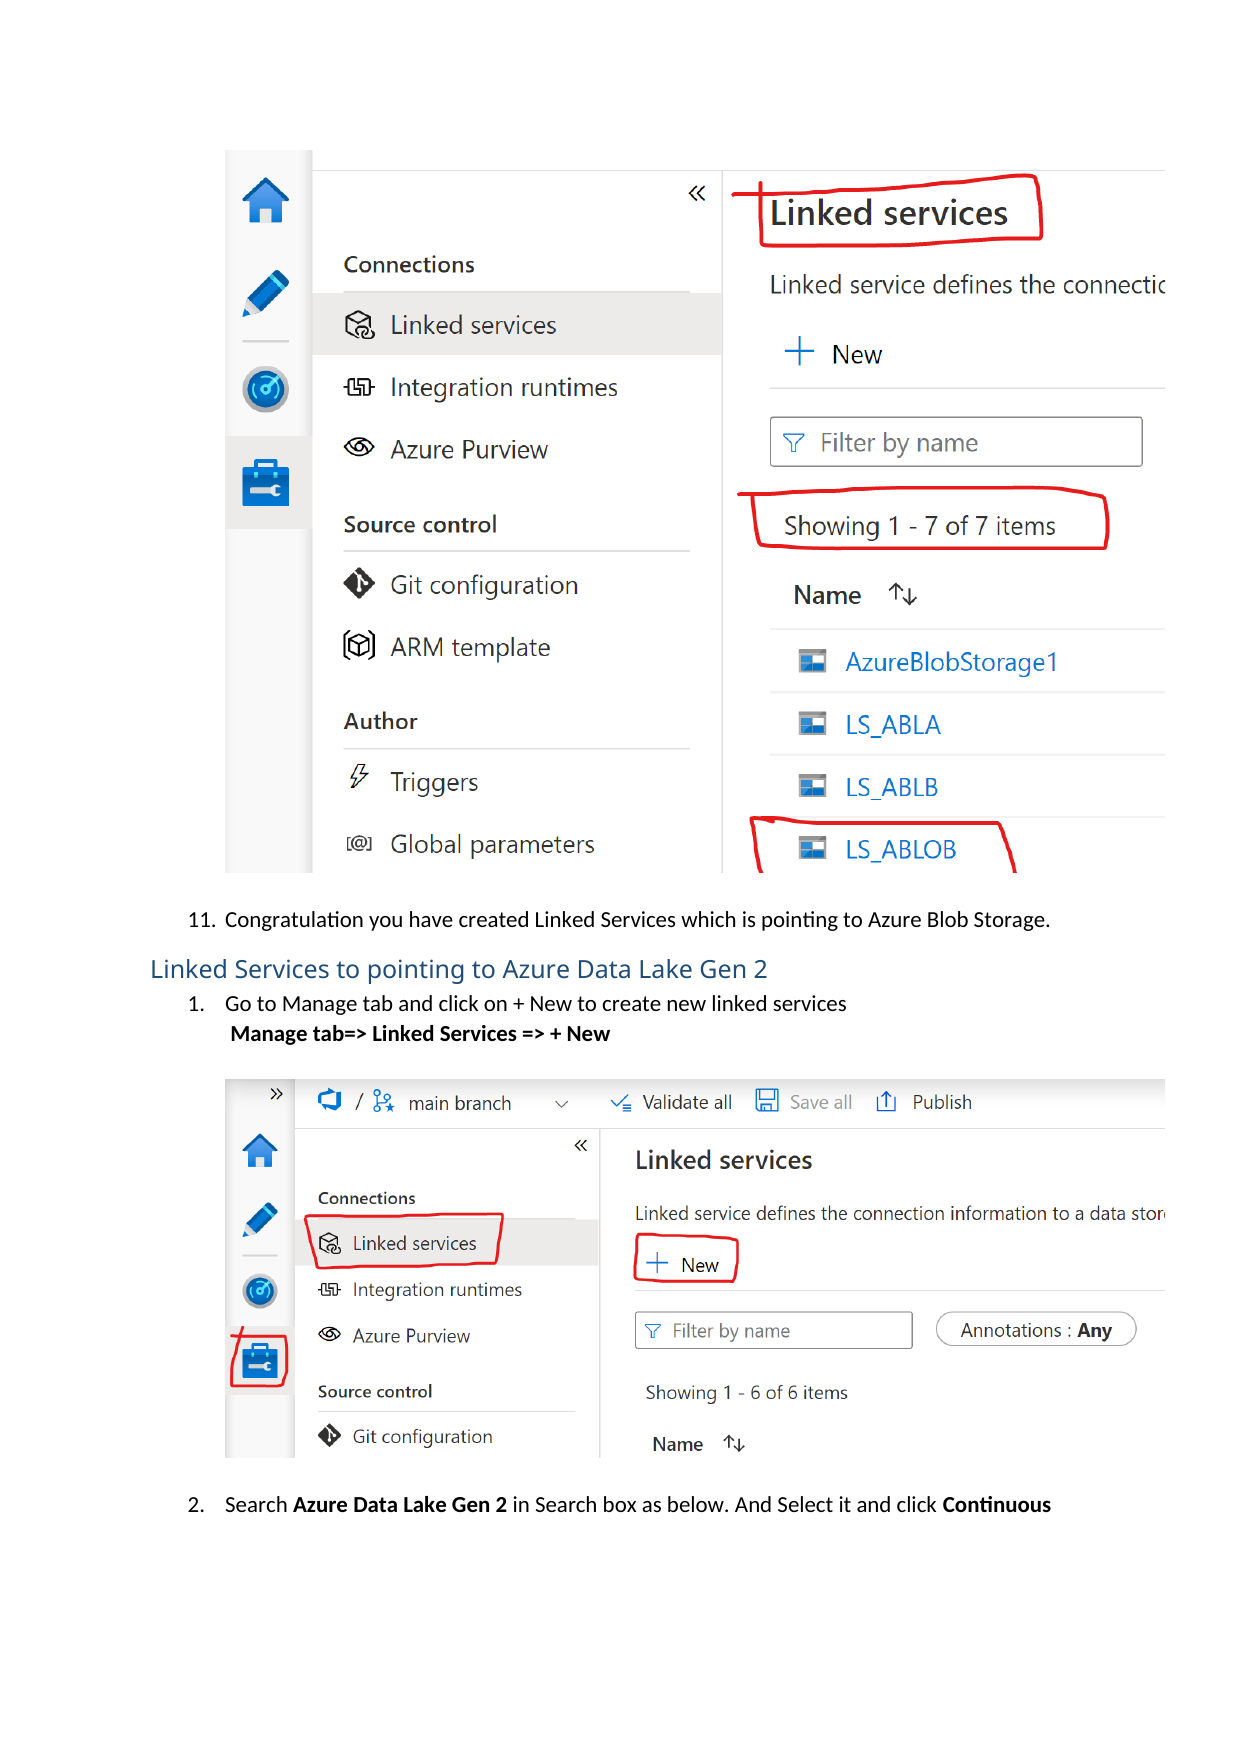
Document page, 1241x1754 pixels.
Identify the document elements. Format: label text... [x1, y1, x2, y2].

picture [225, 150, 1166, 873]
subtitle Linked Services to pointing to Azure Data Lake Gen 2 [150, 952, 1090, 986]
list Congratulation you have created Linked Services which is pointing to Azure Blob Storage. [187, 905, 1090, 933]
picture [225, 1079, 1166, 1458]
list Manage tab=> Linked Services => + New [225, 1019, 1090, 1047]
list Search Azure Data Lake Gen 2 in Search box as below. And Select it and click Continuous [187, 1490, 1090, 1518]
list Go to Manage tab and click on + New to create new linked services [187, 989, 1090, 1017]
